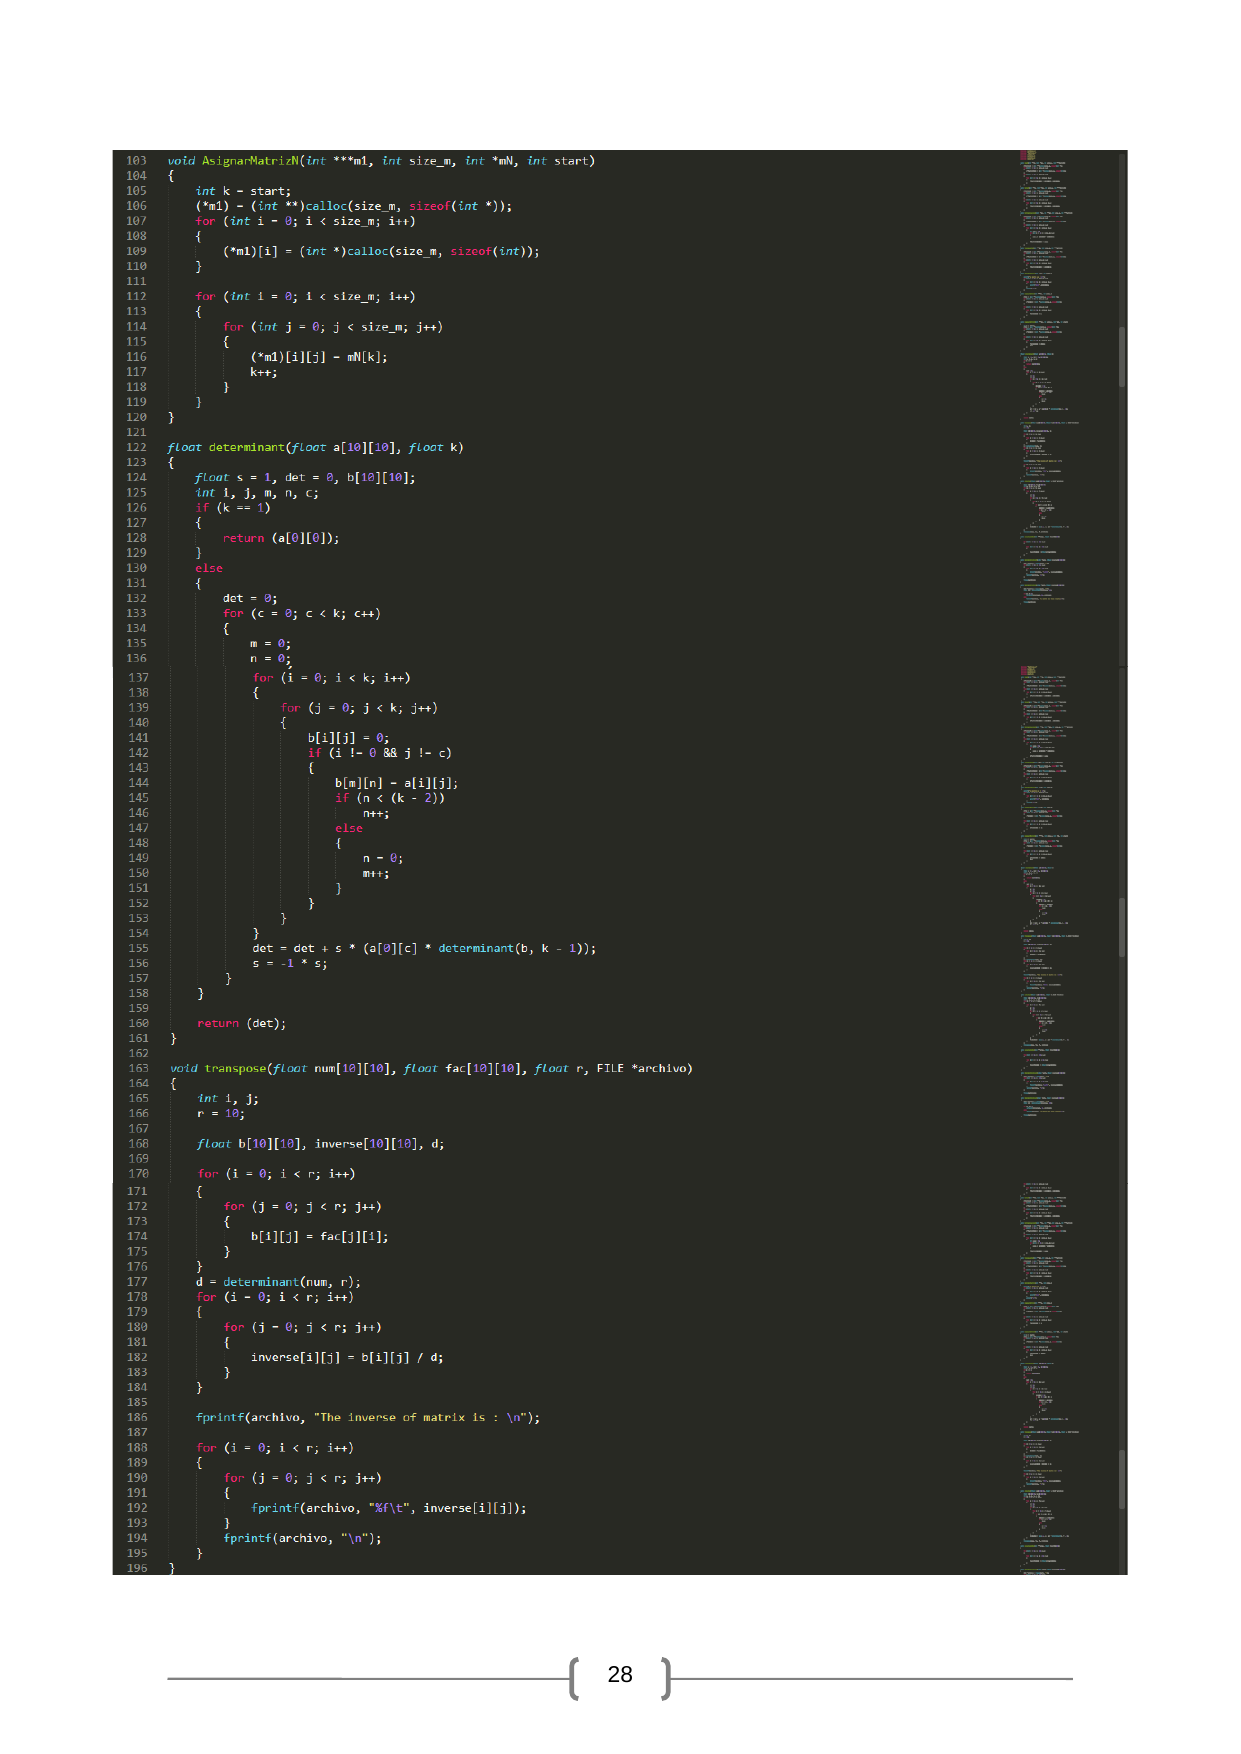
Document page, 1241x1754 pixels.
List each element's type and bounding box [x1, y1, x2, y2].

picture [112, 150, 1128, 1575]
